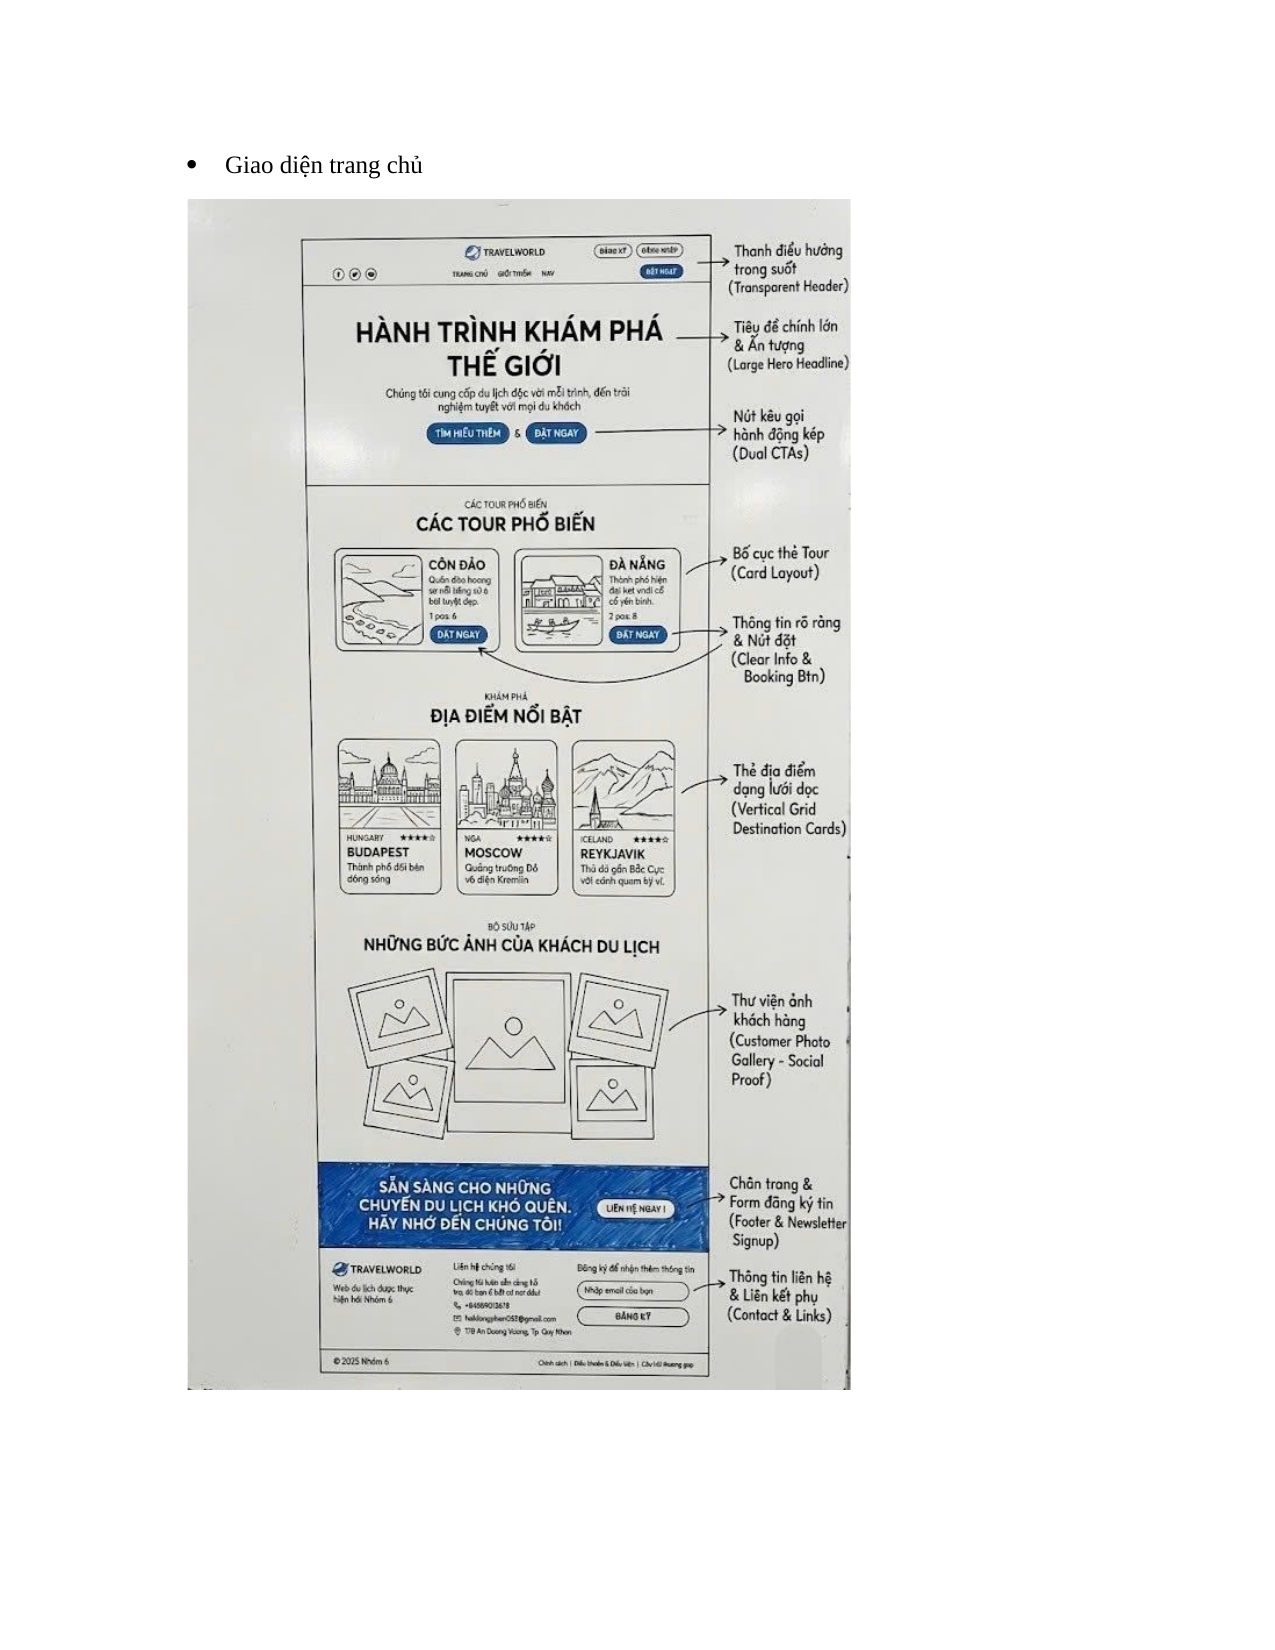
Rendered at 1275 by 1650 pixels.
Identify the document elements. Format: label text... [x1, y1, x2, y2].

list Giao diện trang chủ [187, 150, 1125, 179]
picture [187, 199, 851, 1390]
